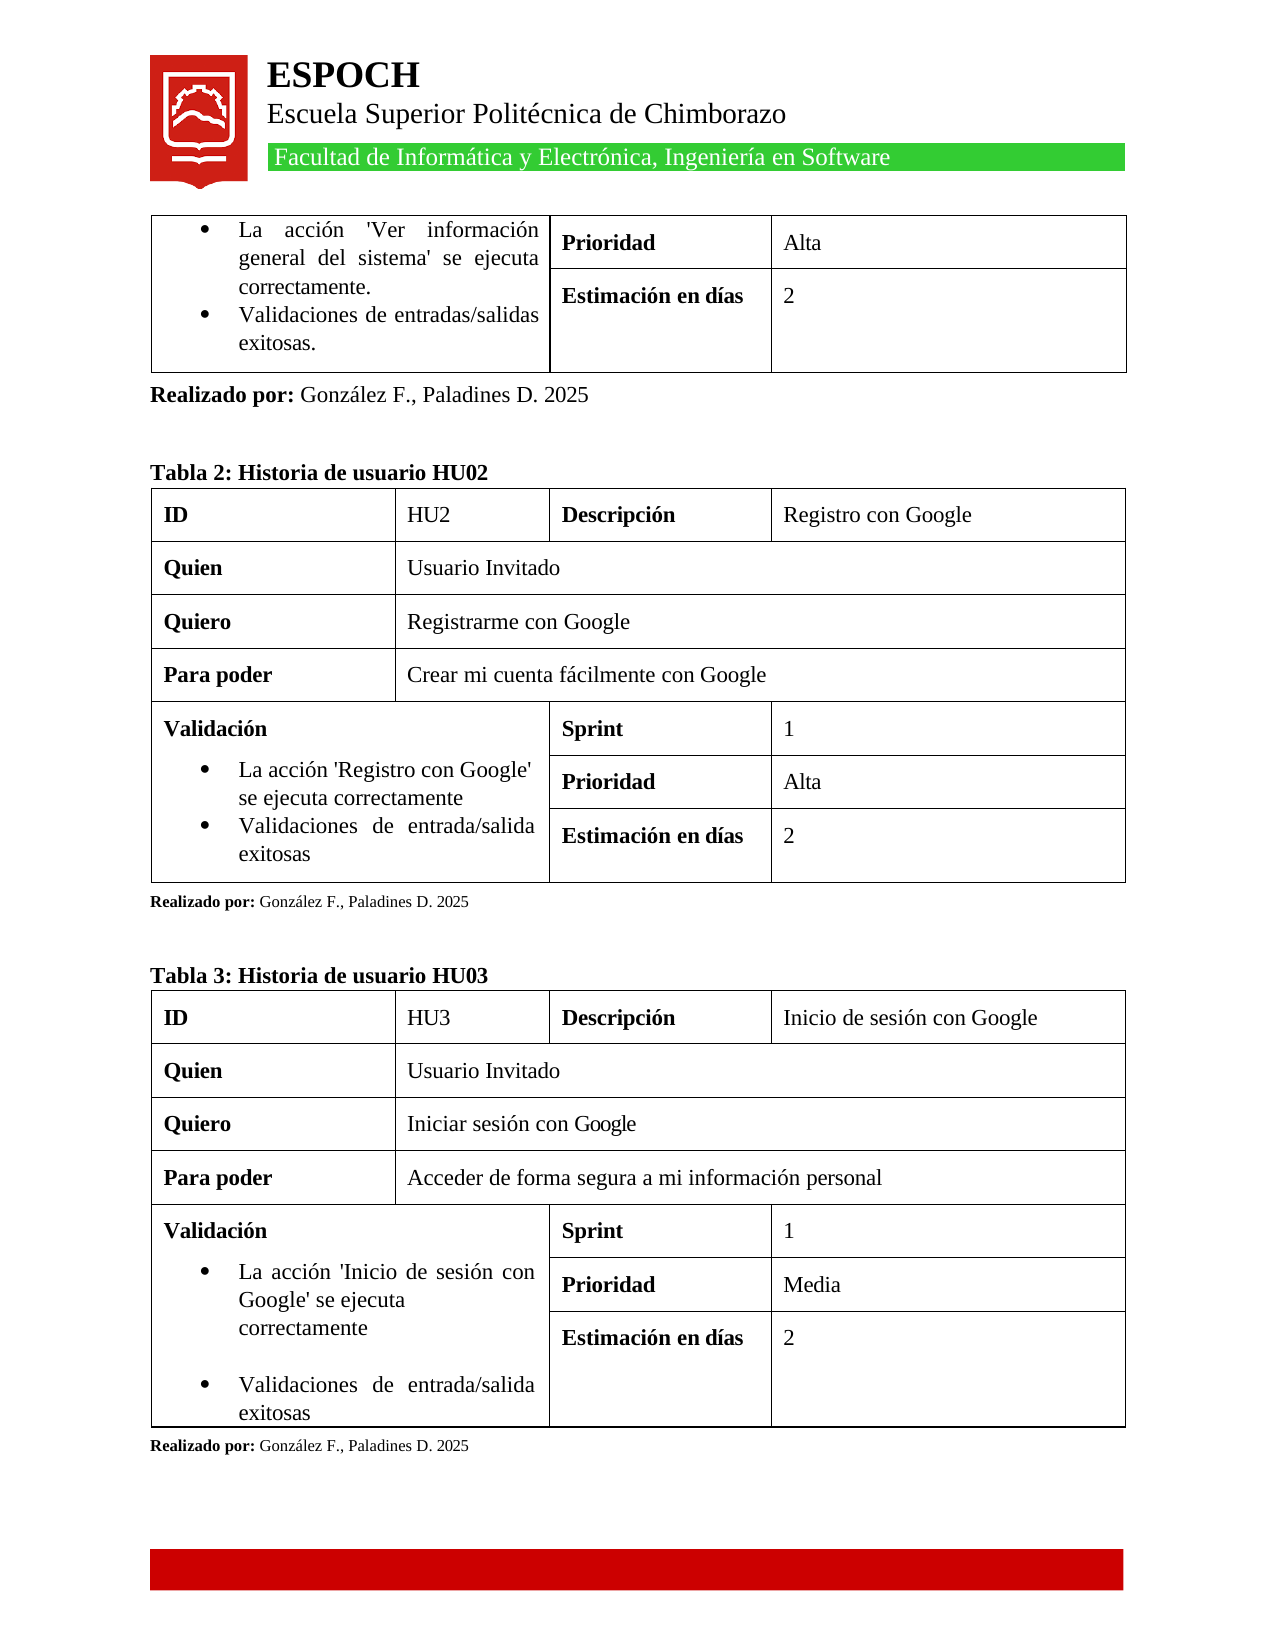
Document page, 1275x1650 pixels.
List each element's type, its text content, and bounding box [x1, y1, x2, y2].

table_cell 2 [772, 809, 1125, 882]
table_header Prioridad [551, 216, 771, 268]
table_cell 1 [772, 702, 1125, 754]
table_header ID [152, 489, 395, 541]
table_cell Para poder [152, 1151, 395, 1204]
table_cell Prioridad [550, 756, 771, 808]
table_cell Iniciar sesión con Google [396, 1098, 1125, 1150]
table_cell 1 [772, 1205, 1125, 1257]
table_cell Usuario Invitado [396, 542, 1125, 594]
text Realizado por: González F., Paladines D. 2025 [150, 892, 1162, 911]
table_cell Quiero [152, 1098, 395, 1150]
table_cell Media [772, 1258, 1125, 1311]
table_cell Prioridad [550, 1258, 771, 1311]
table_header Descripción [550, 489, 771, 541]
picture [150, 55, 248, 189]
table_header Registro con Google [772, 489, 1125, 541]
table_cell Validación La acción 'Inicio de sesión con Google' se ejecuta correctamente Validaciones de entrada/salida exitosas [152, 1205, 549, 1426]
table_header Alta [772, 216, 1126, 268]
table_cell Quien [152, 1044, 395, 1097]
table_cell Estimación en días [550, 809, 771, 882]
table_cell Sprint [550, 1205, 771, 1257]
table_header Inicio de sesión con Google [772, 991, 1125, 1043]
table_cell Validación La acción 'Registro con Google' se ejecuta correctamente Validaciones de entrada/salida exitosas [152, 702, 549, 882]
table_cell 2 [772, 1312, 1125, 1426]
table_cell Crear mi cuenta fácilmente con Google [396, 649, 1125, 701]
table_header ID [152, 991, 395, 1043]
table_cell Acceder de forma segura a mi información personal [396, 1151, 1125, 1204]
table_header HU3 [396, 991, 549, 1043]
text Realizado por: González F., Paladines D. 2025 [150, 1436, 1162, 1455]
table_cell Quien [152, 542, 395, 594]
subtitle Tabla 2: Historia de usuario HU02 [150, 459, 1162, 486]
table_cell Para poder [152, 649, 395, 701]
subtitle Tabla 3: Historia de usuario HU03 [150, 962, 1162, 988]
table_cell Estimación en días [551, 269, 771, 372]
table_header HU2 [396, 489, 549, 541]
table_header La acción 'Ver información general del sistema' se ejecuta correctamente. Validaciones de entradas/salidas exitosas. [152, 216, 549, 372]
table_cell Registrarme con Google [396, 595, 1125, 648]
table_cell Alta [772, 756, 1125, 808]
table_header Descripción [550, 991, 771, 1043]
table_cell Usuario Invitado [396, 1044, 1125, 1097]
table_cell Quiero [152, 595, 395, 648]
table_cell 2 [772, 269, 1126, 372]
table_cell Estimación en días [550, 1312, 771, 1426]
text Realizado por: González F., Paladines D. 2025 [150, 381, 1162, 407]
table_cell Sprint [550, 702, 771, 754]
